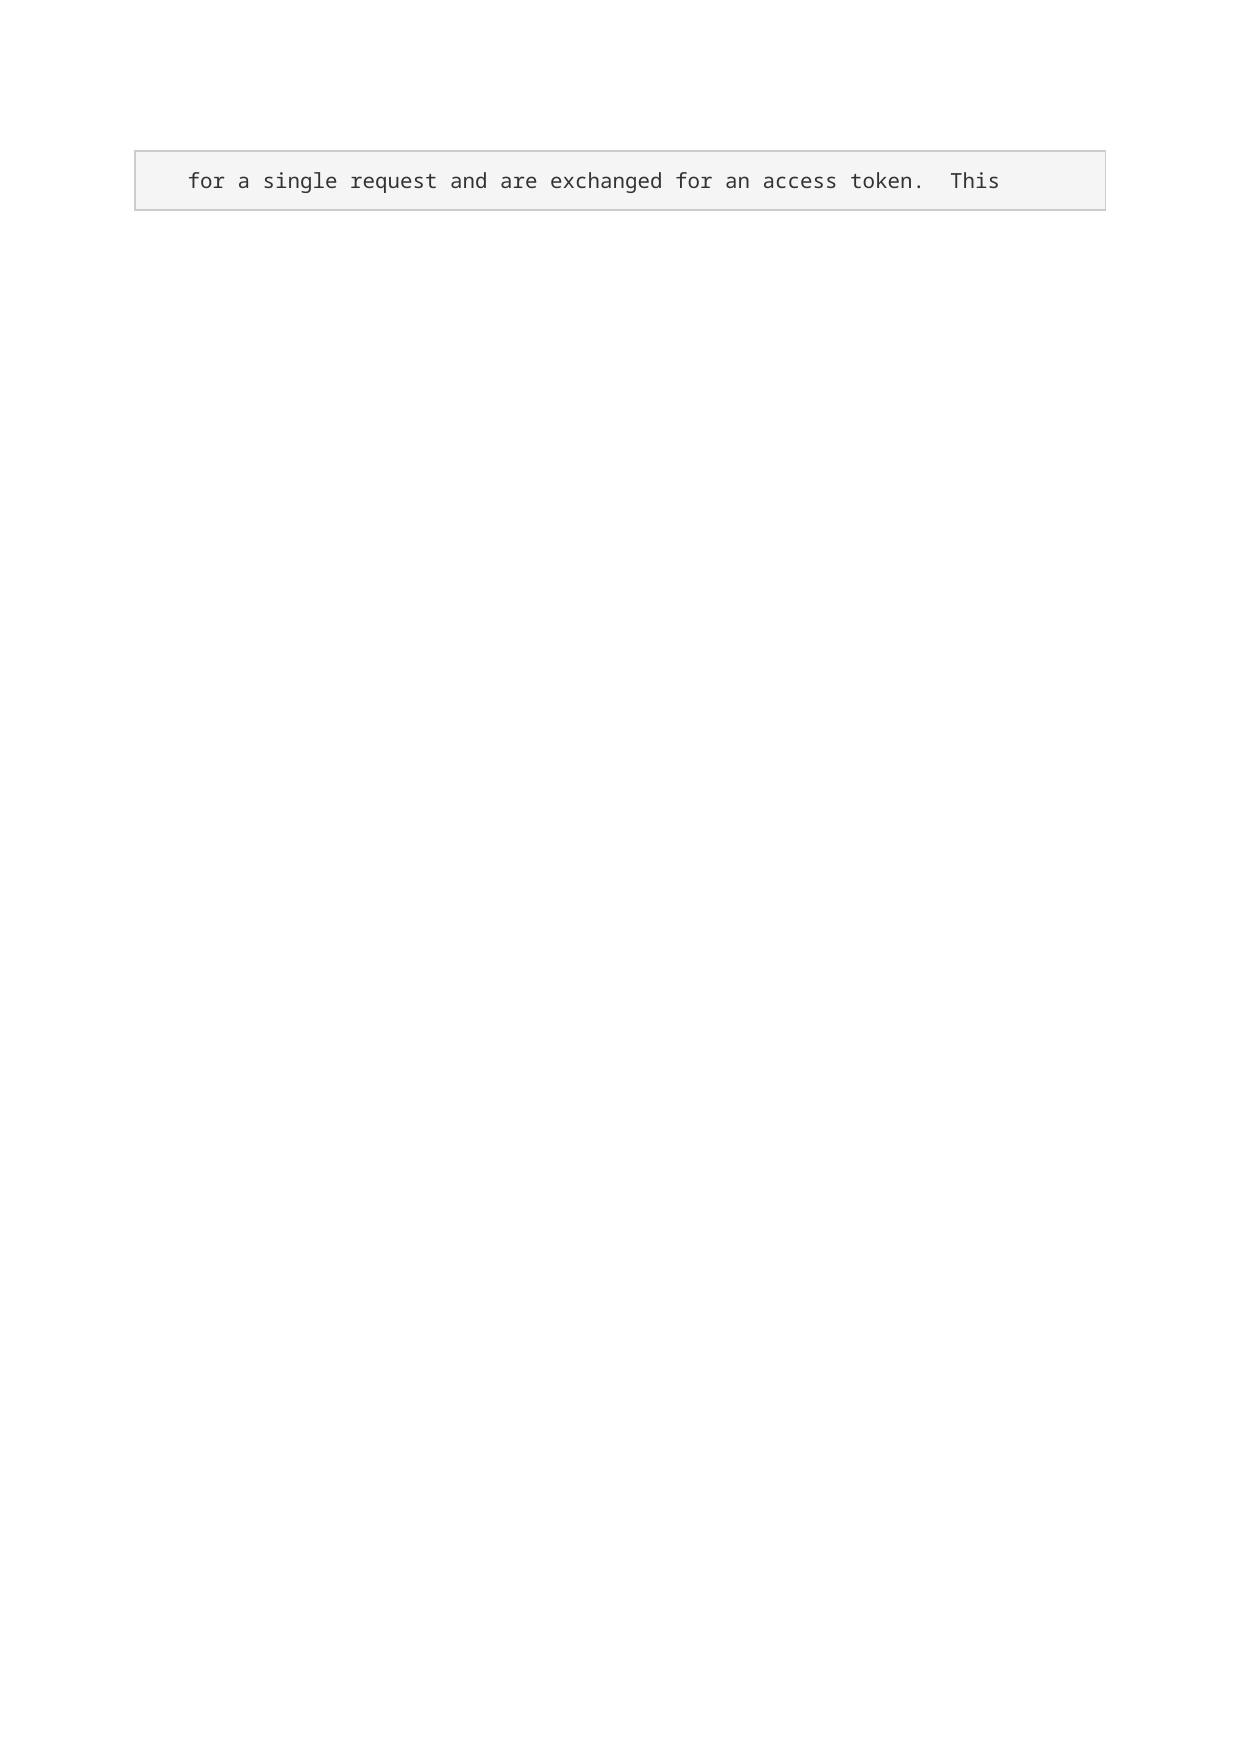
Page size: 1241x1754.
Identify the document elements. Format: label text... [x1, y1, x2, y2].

text for a single request and are exchanged for an access token. This [136, 152, 1105, 209]
